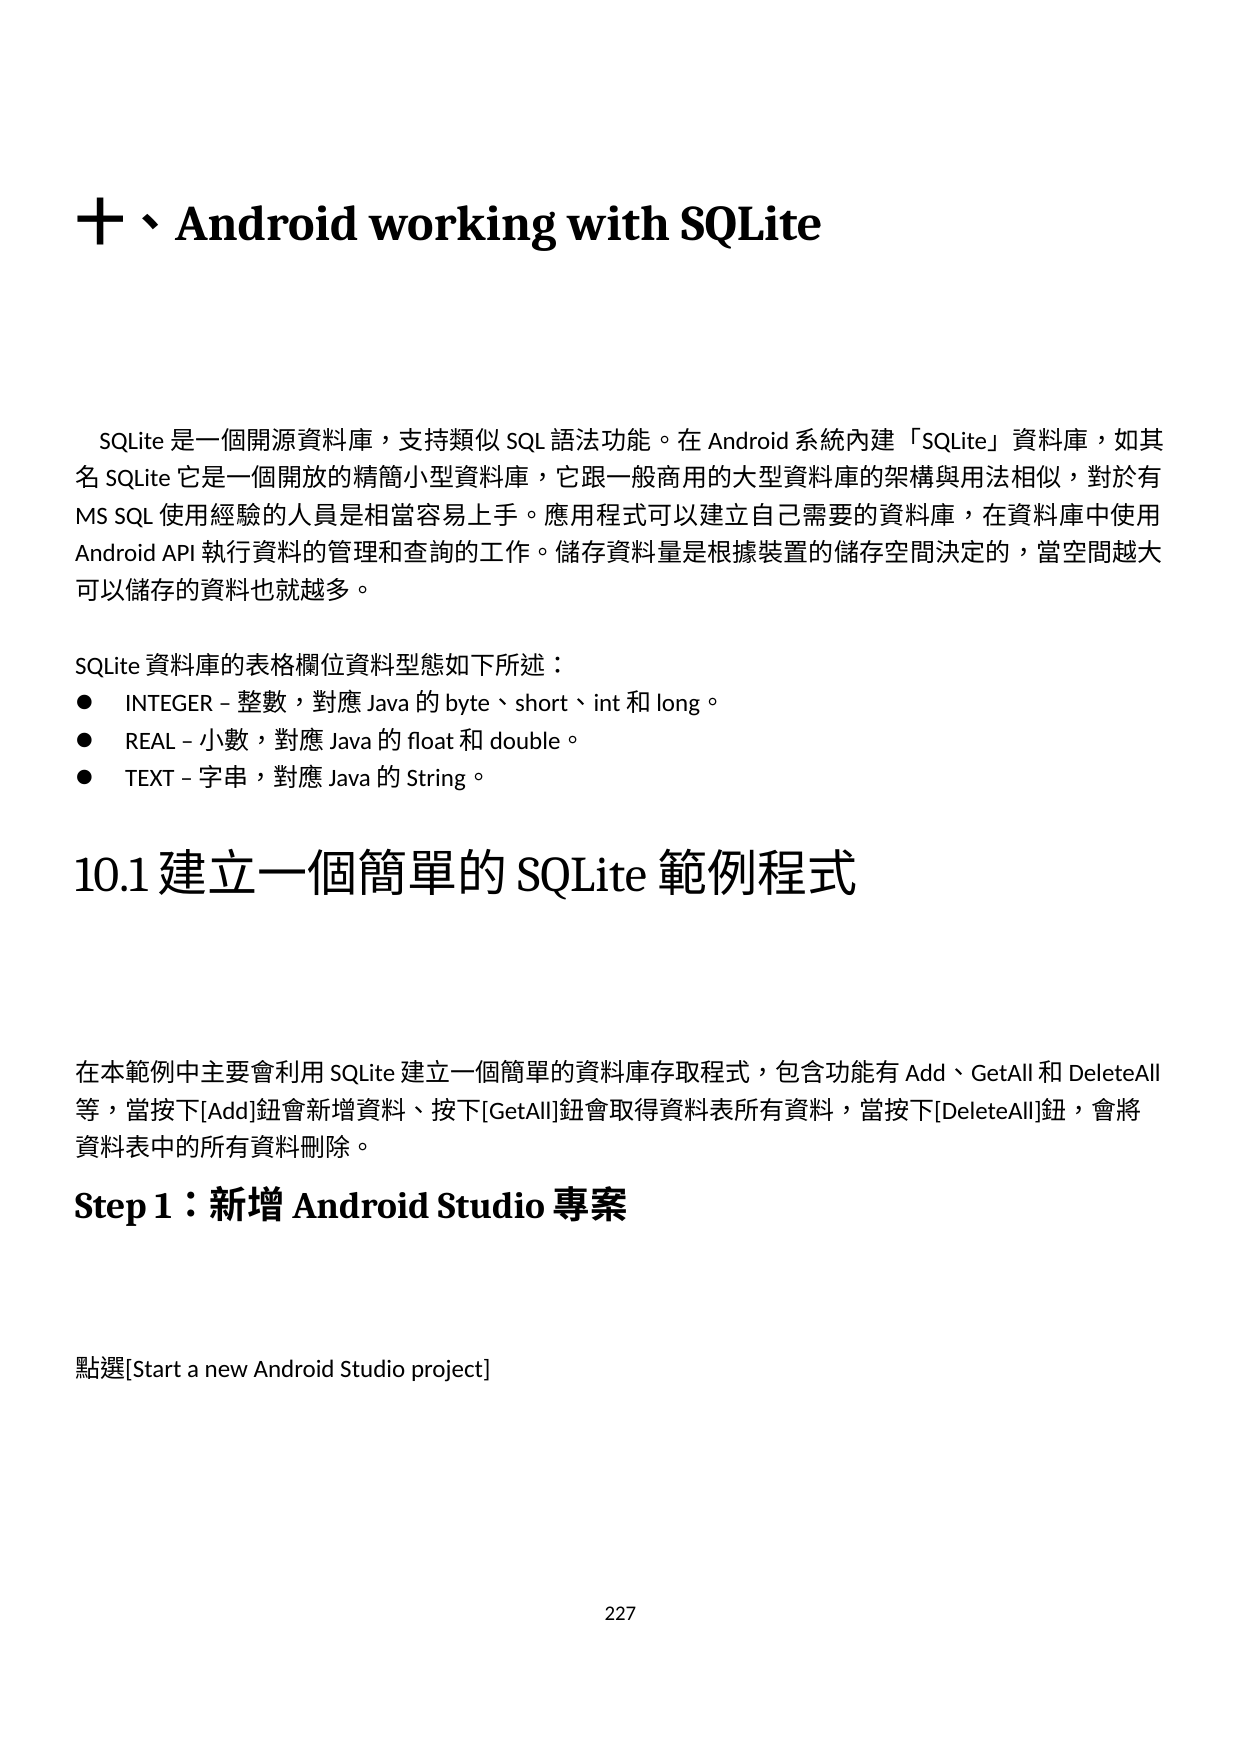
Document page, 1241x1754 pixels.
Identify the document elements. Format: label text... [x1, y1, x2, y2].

text 在本範例中主要會利用SQLite建立一個簡單的資料庫存取程式，包含功能有Add、GetAll和DeleteAll等，當按下[Add]鈕會新增資料、按下[GetAll]鈕會取得資料表所有資料，當按下[DeleteAll]鈕，會將資料表中的所有資料刪除。 [75, 1052, 1165, 1164]
list REAL – 小數，對應Java 的float 和double。 [75, 720, 1165, 757]
subtitle Step 1：新增Android Studio專案 [75, 1164, 1165, 1239]
text SQLite資料庫的表格欄位資料型態如下所述： [75, 645, 1165, 682]
list INTEGER – 整數，對應Java 的byte、short、int 和long。 [75, 682, 1165, 720]
subtitle 10.1建立一個簡單的SQLite範例程式 [75, 832, 1165, 907]
text SQLite是一個開源資料庫，支持類似SQL語法功能。在Android系統內建「SQLite」資料庫，如其名SQLite它是一個開放的精簡小型資料庫，它跟一般商用的大型資料庫的架構與用法相似，對於有MS SQL使用經驗的人員是相當容易上手。應用程式可以建立自己需要的資料庫，在資料庫中使用Android API執行資料的管理和查詢的工作。儲存資料量是根據裝置的儲存空間決定的，當空間越大可以儲存的資料也就越多。 [75, 420, 1165, 607]
text 點選[Start a new Android Studio project] [75, 1348, 1165, 1386]
list TEXT – 字串，對應Java 的String。 [75, 757, 1165, 795]
subtitle 十、Android working with SQLite [75, 181, 1165, 256]
